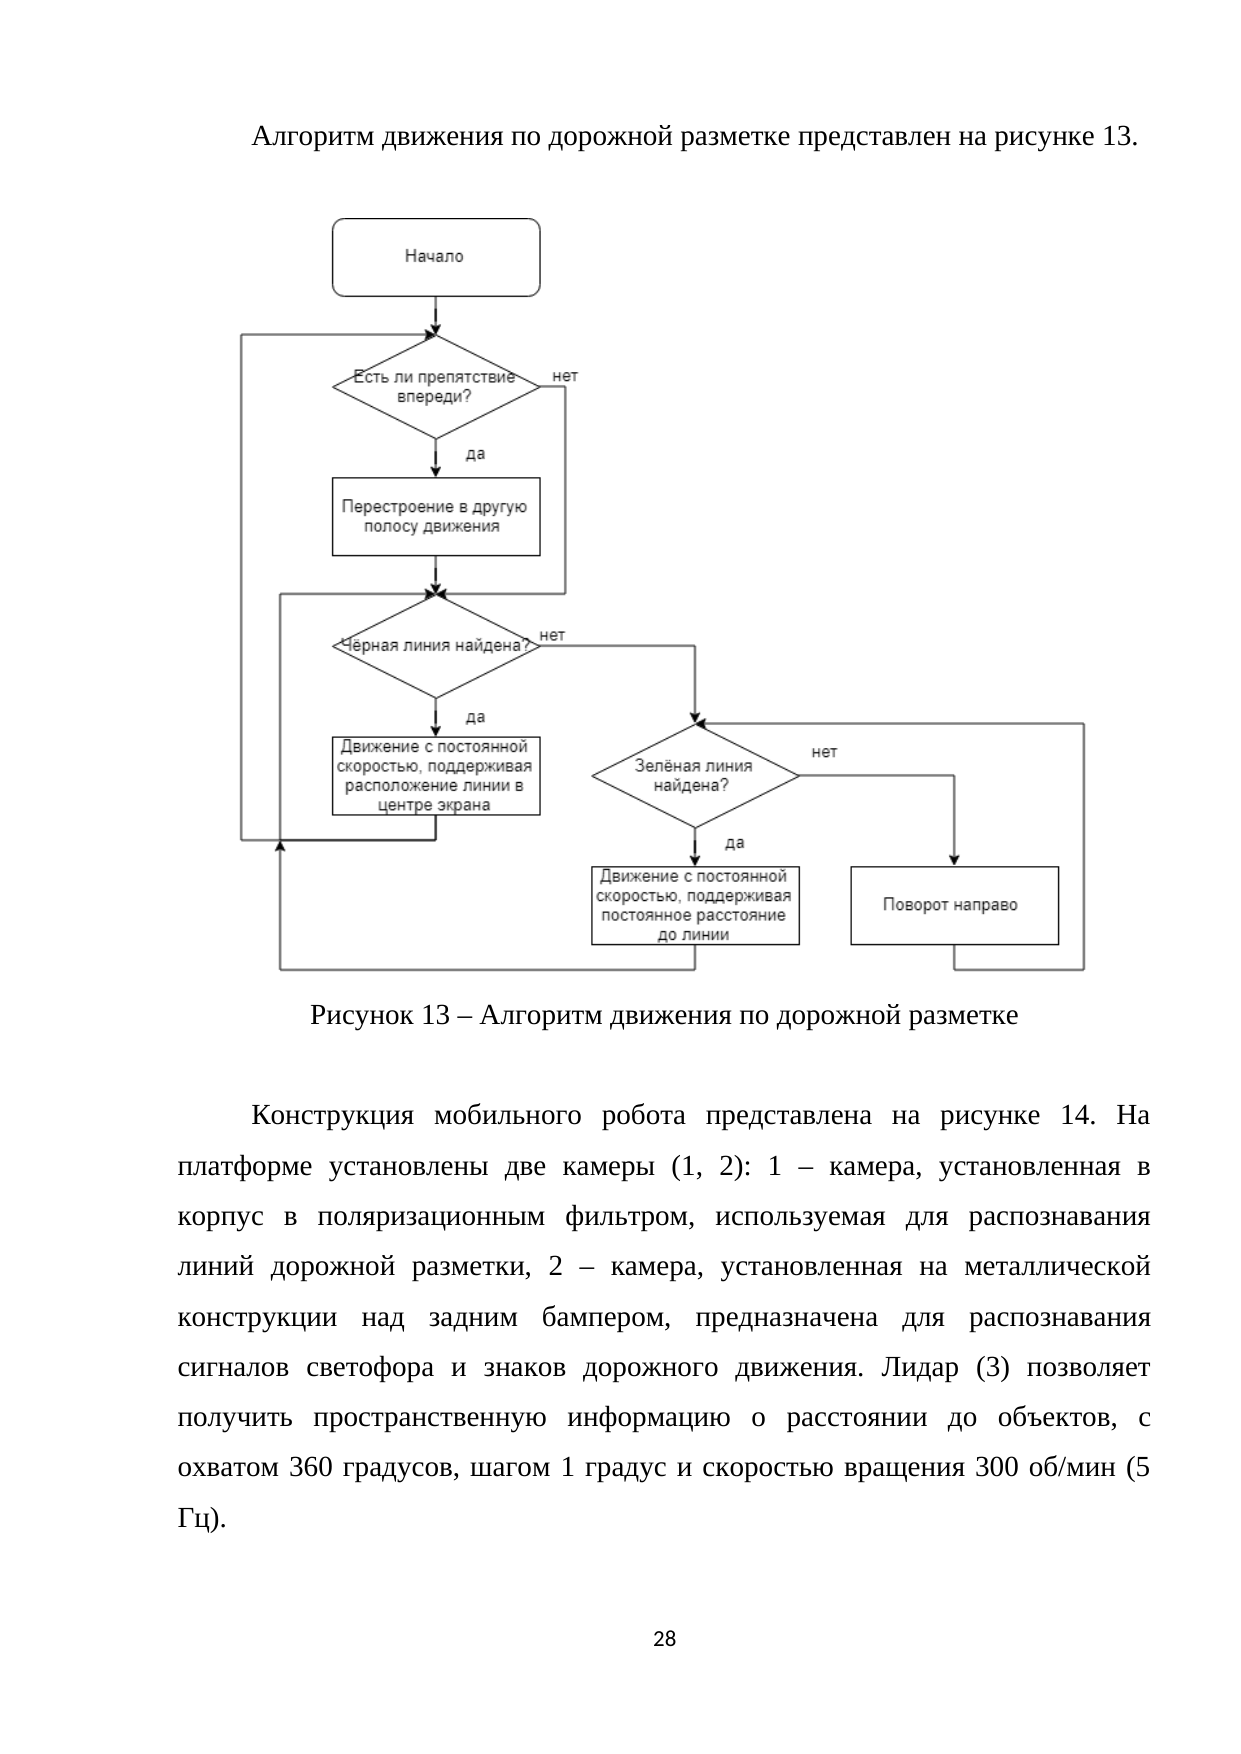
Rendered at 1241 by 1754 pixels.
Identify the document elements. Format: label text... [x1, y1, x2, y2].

text Рисунок 13 – Алгоритм движения по дорожной разметке [177, 997, 1152, 1030]
text Конструкция мобильного робота представлена на рисунке 14. На платформе установлены две камеры (1, 2): 1 – камера, установленная в корпус в поляризационным фильтром, используемая для распознавания линий дорожной разметки, 2 – камера, установленная на металлической конструкции над задним бампером, предназначена для распознавания сигналов светофора и знаков дорожного движения. Лидар (3) позволяет получить пространственную информацию о расстоянии до объектов, с охватом 360 градусов, шагом 1 градус и скоростью вращения 300 об/мин (5 Гц). [177, 1097, 1152, 1533]
picture [231, 218, 1097, 983]
text Алгоритм движения по дорожной разметке представлен на рисунке 13. [177, 118, 1152, 152]
